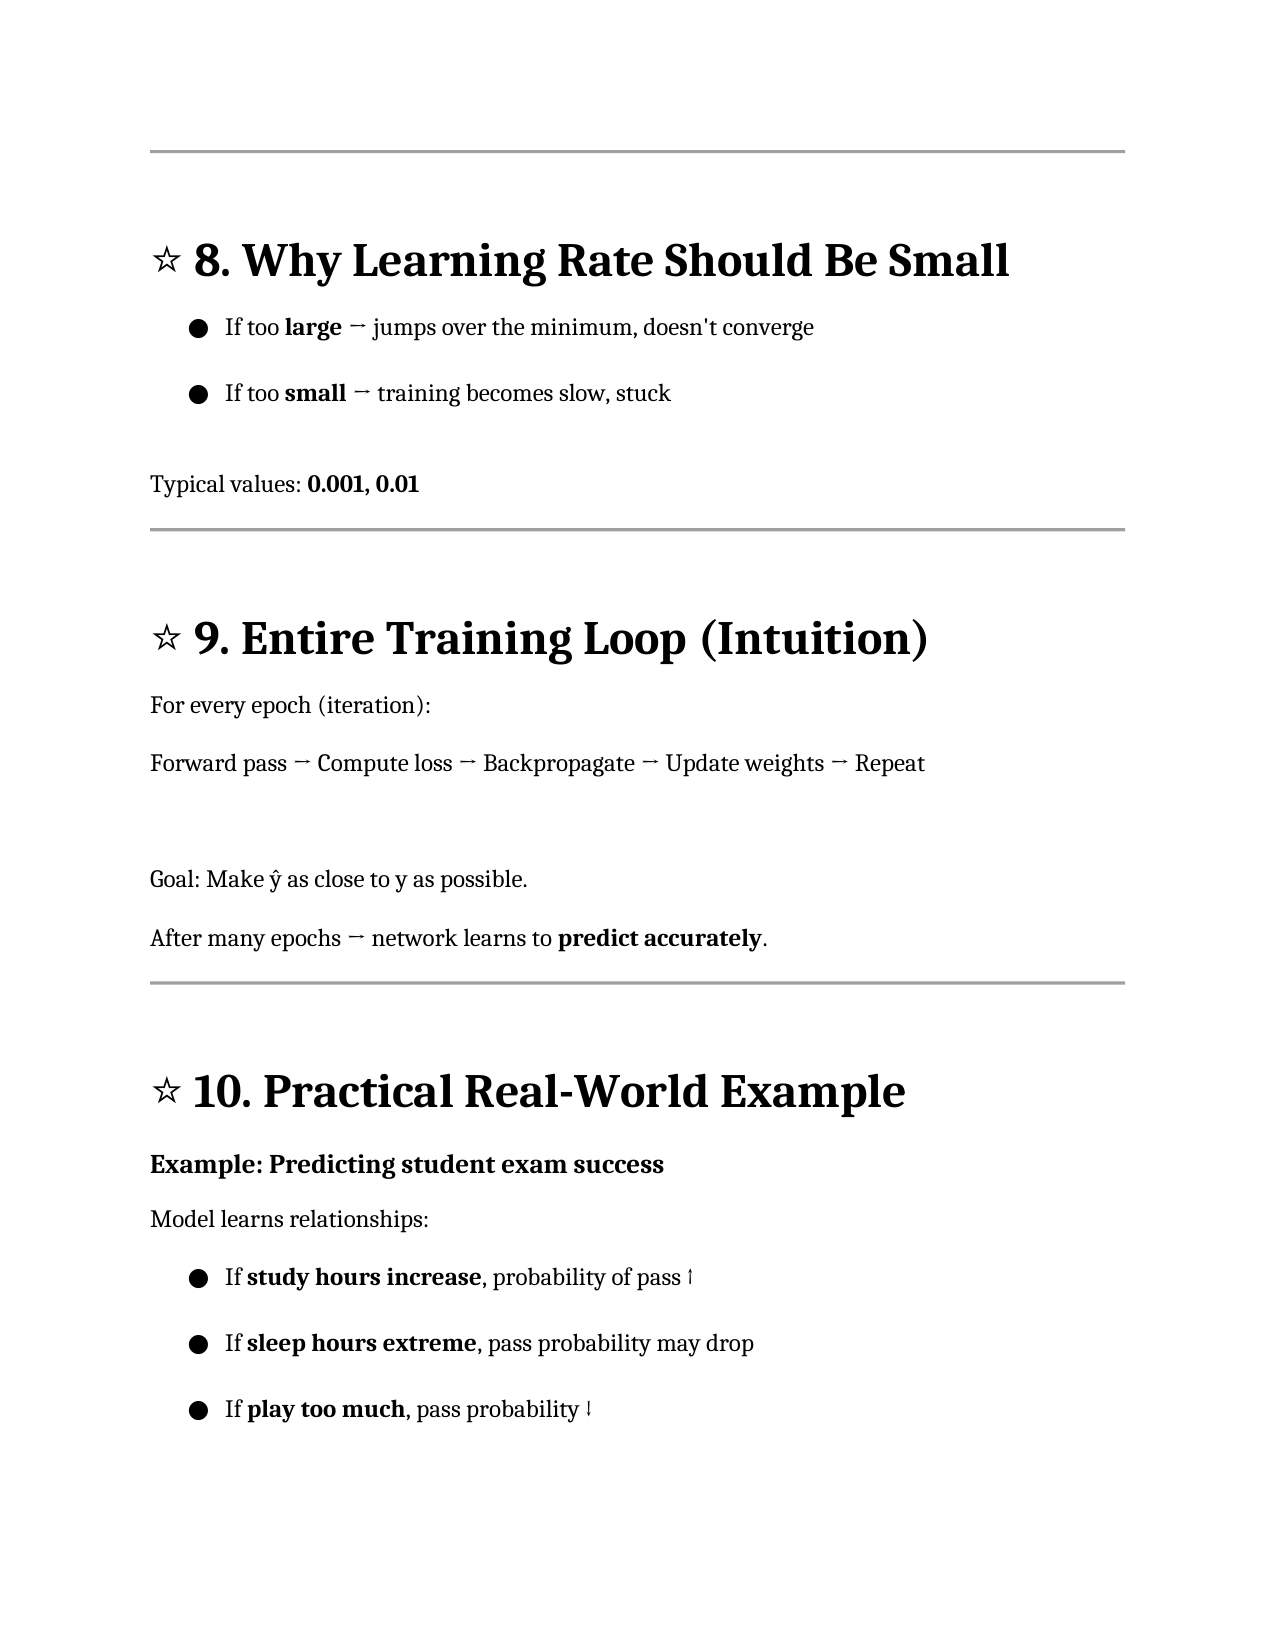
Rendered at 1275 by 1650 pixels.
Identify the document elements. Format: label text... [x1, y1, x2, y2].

subtitle Example: Predicting student exam success [150, 1149, 1125, 1180]
list If sleep hours extreme, pass probability may drop [187, 1329, 1125, 1391]
text Typical values: 0.001, 0.01 [150, 470, 1125, 499]
list If play too much, pass probability ↓ [187, 1395, 1125, 1457]
text Goal: Make ŷ as close to y as possible. [150, 865, 1125, 894]
list If too small → training becomes slow, stuck [187, 379, 1125, 441]
list If study hours increase, probability of pass ↑ [187, 1263, 1125, 1325]
text After many epochs → network learns to predict accurately. [150, 923, 1125, 952]
subtitle ⭐ 10. Practical Real-World Example [150, 1064, 1125, 1119]
list If too large → jumps over the minimum, doesn't converge [187, 313, 1125, 375]
subtitle ⭐ 9. Entire Training Loop (Intuition) [150, 611, 1125, 666]
subtitle ⭐ 8. Why Learning Rate Should Be Small [150, 233, 1125, 288]
text Forward pass → Compute loss → Backpropagate → Update weights → Repeat [150, 749, 1125, 778]
text For every epoch (iteration): [150, 691, 1125, 720]
text Model learns relationships: [150, 1205, 1125, 1234]
